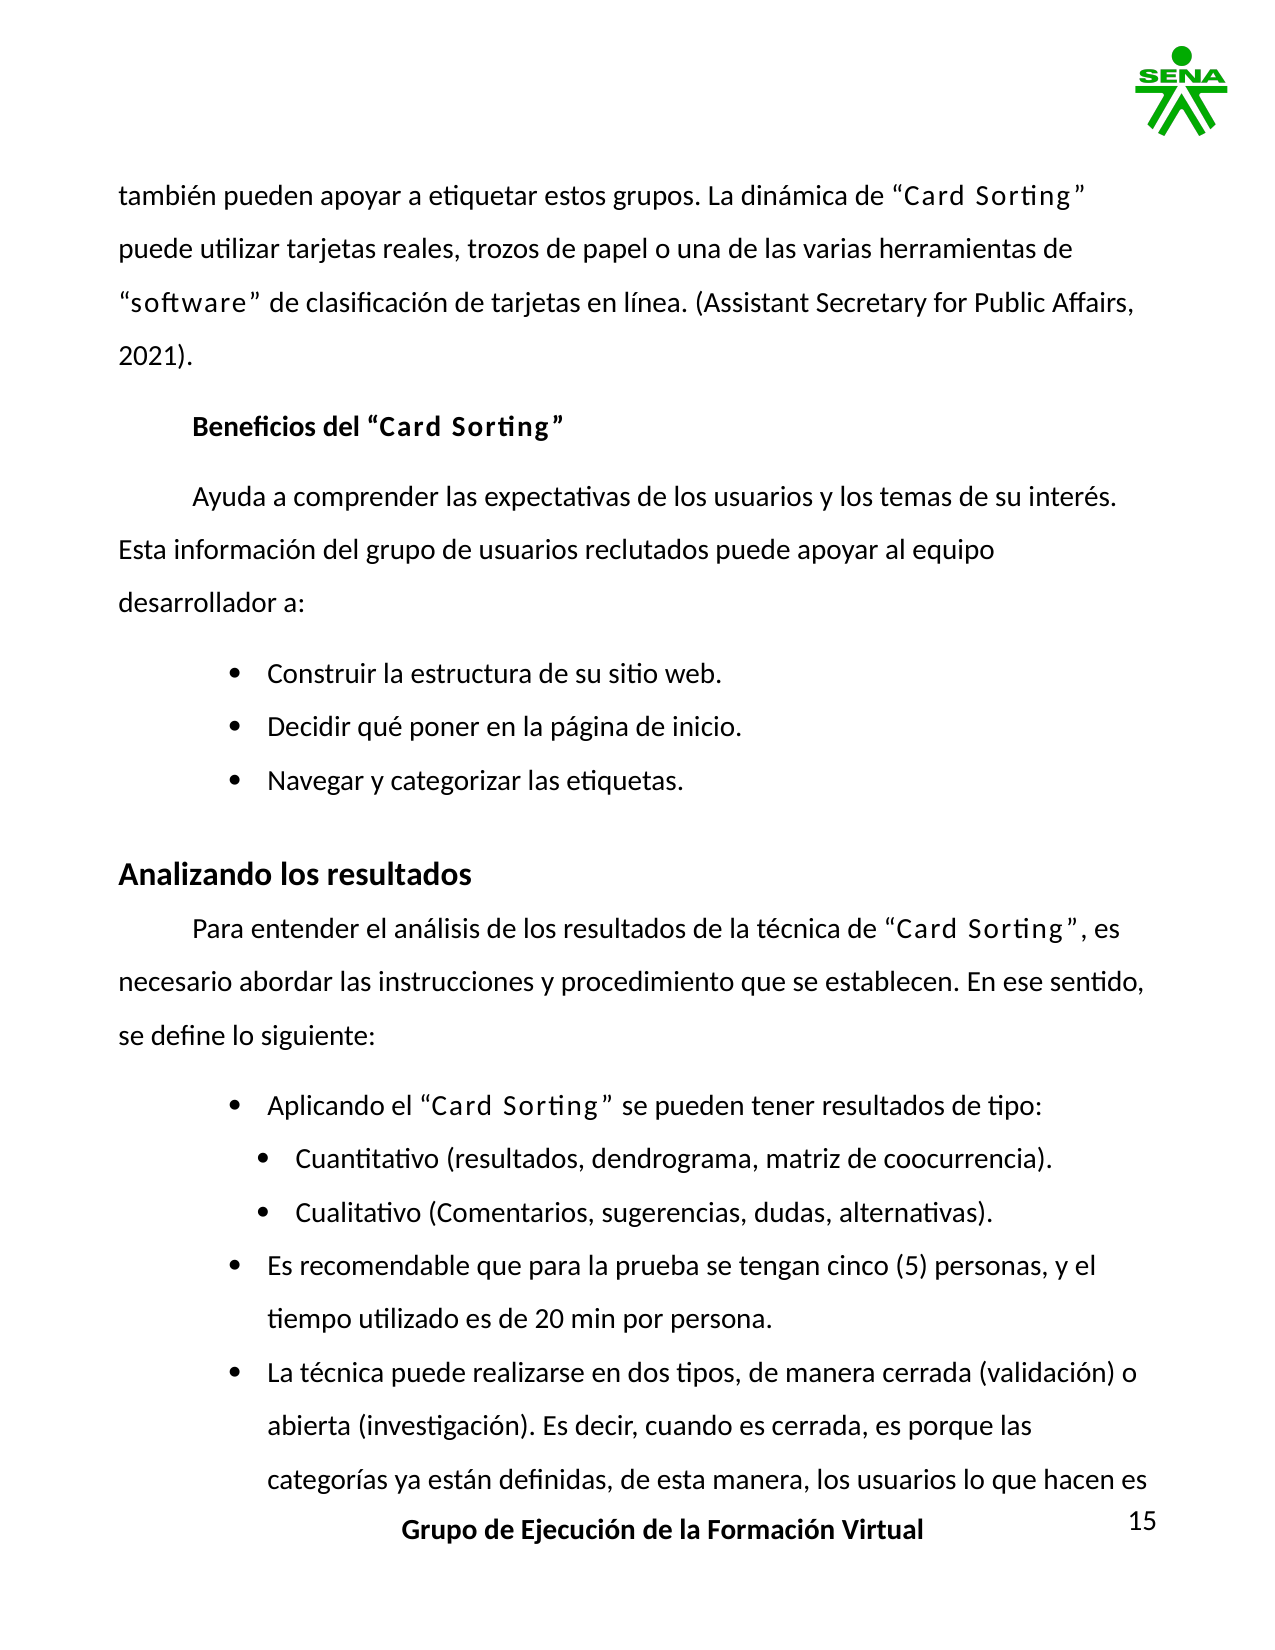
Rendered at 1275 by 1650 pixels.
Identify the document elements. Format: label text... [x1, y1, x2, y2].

list Aplicando el “Card Sorting” se pueden tener resultados de tipo: [229, 1087, 1157, 1122]
subtitle Analizando los resultados [118, 852, 1157, 893]
text Beneficios del “Card Sorting” [118, 408, 1157, 443]
text Ayuda a comprender las expectativas de los usuarios y los temas de su interés. Esta información del grupo de usuarios reclutados puede apoyar al equipo desarrollador a: [118, 478, 1157, 620]
list Construir la estructura de su sitio web. [229, 655, 1157, 690]
list Es recomendable que para la prueba se tengan cinco (5) personas, y el tiempo utilizado es de 20 min por persona. [229, 1247, 1157, 1336]
list Cualitativo (Comentarios, sugerencias, dudas, alternativas). [258, 1194, 1157, 1229]
list Navegar y categorizar las etiquetas. [229, 762, 1157, 797]
list Cuantitativo (resultados, dendrograma, matriz de coocurrencia). [258, 1140, 1157, 1176]
text Para entender el análisis de los resultados de la técnica de “Card Sorting”, es necesario abordar las instrucciones y procedimiento que se establecen. En ese sentido, se define lo siguiente: [118, 910, 1157, 1052]
picture [1135, 46, 1228, 136]
list Decidir qué poner en la página de inicio. [229, 708, 1157, 744]
